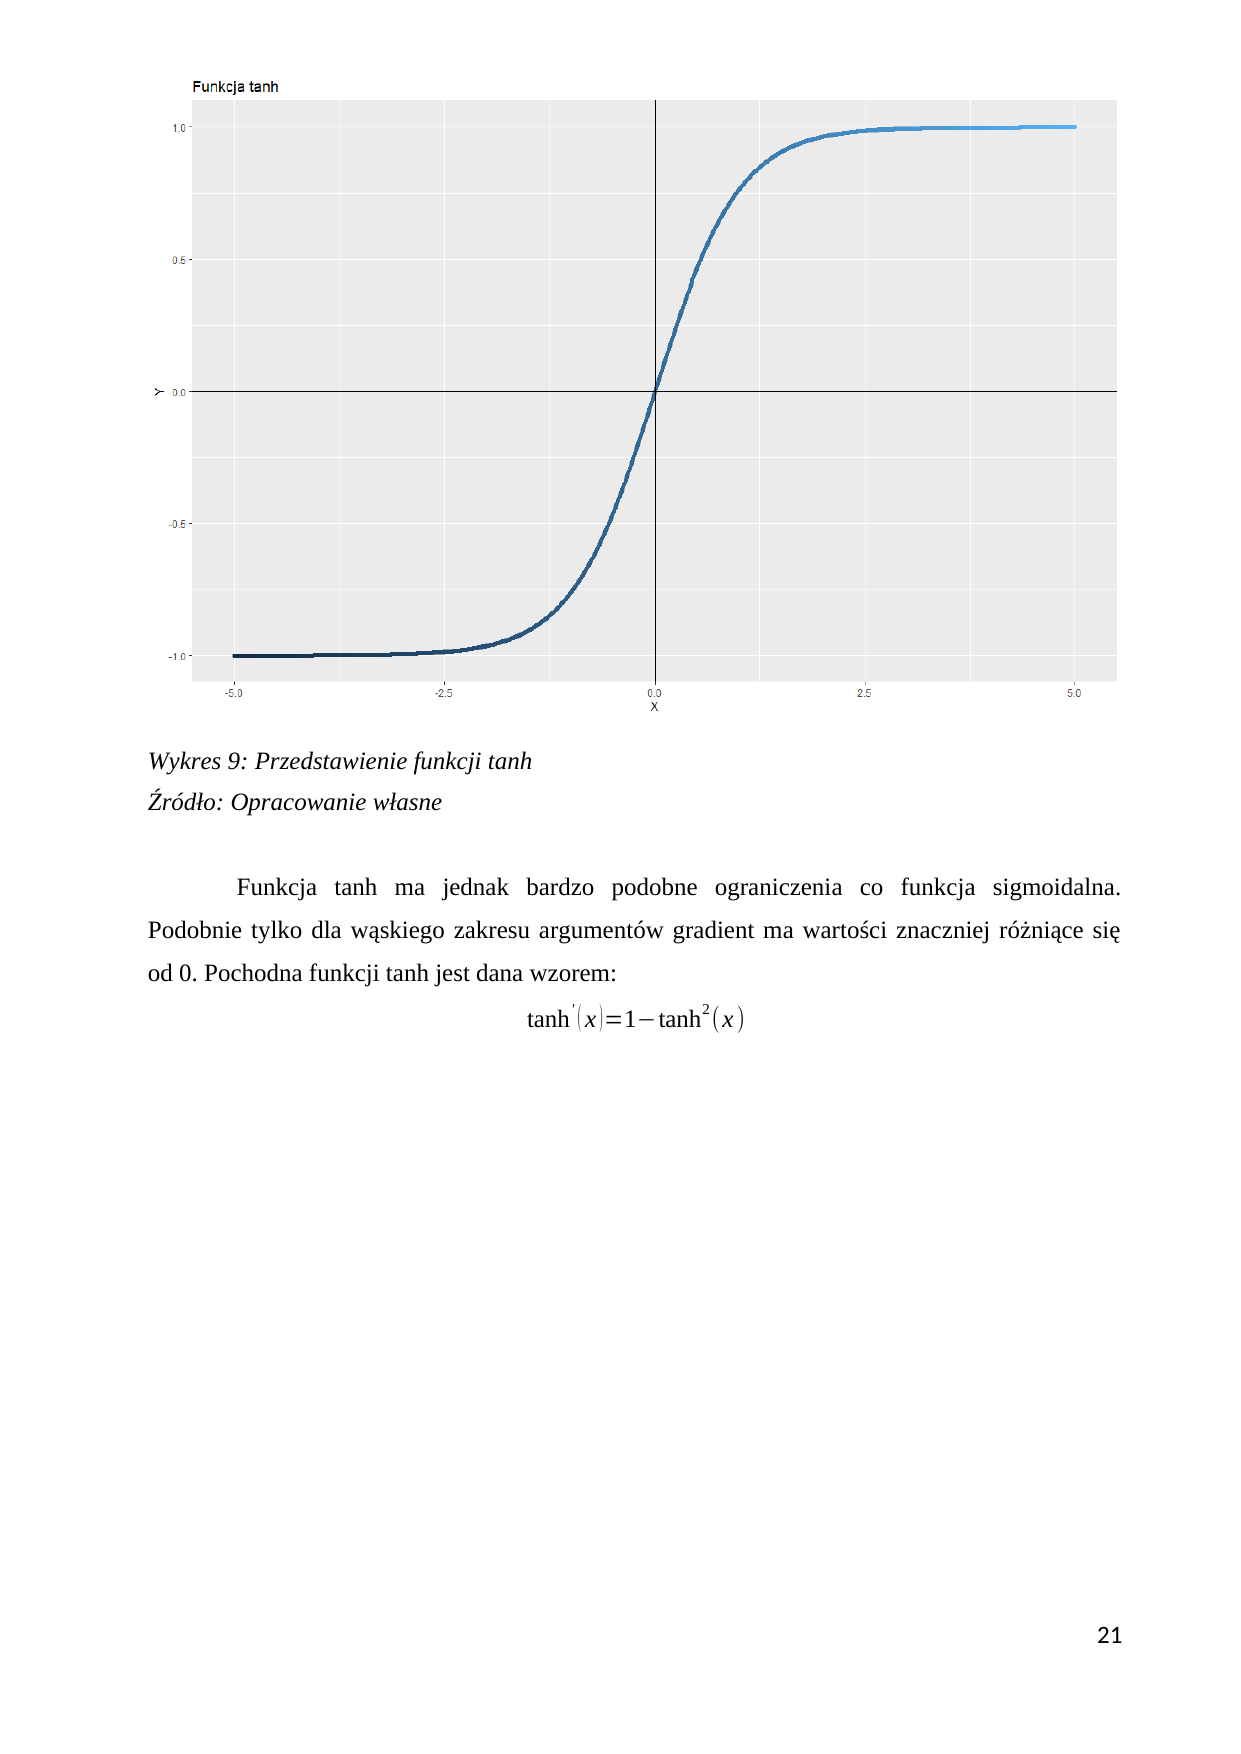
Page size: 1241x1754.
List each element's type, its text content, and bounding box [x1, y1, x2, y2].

text Funkcja tanh ma jednak bardzo podobne ograniczenia co funkcja sigmoidalna. Podobnie tylko dla wąskiego zakresu argumentów gradient ma wartości znaczniej różniące się od 0. Pochodna funkcji tanh jest dana wzorem: [148, 872, 1122, 987]
picture [147, 73, 1123, 719]
text Źródło: Opracowanie własne [148, 787, 1122, 816]
text Wykres 9: Przedstawienie funkcji tanh [148, 746, 1122, 775]
